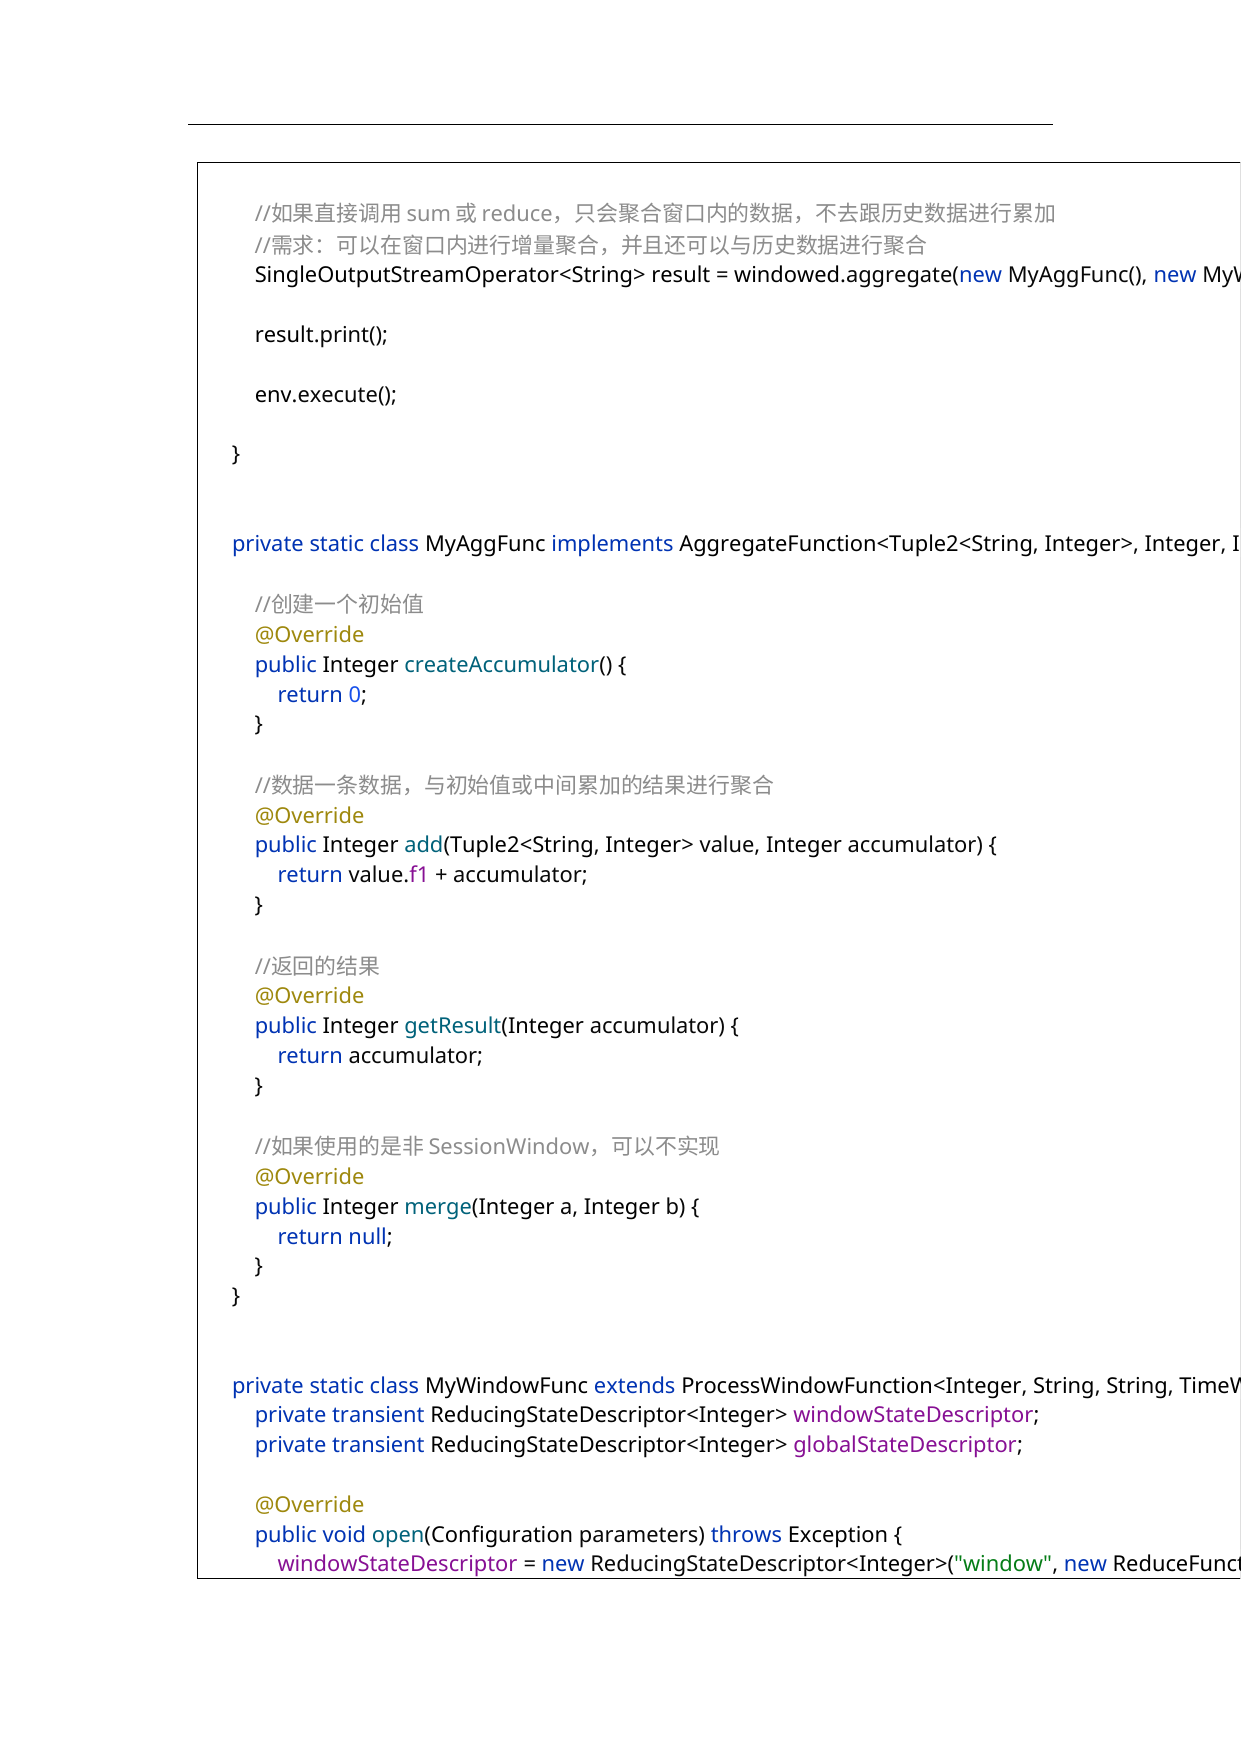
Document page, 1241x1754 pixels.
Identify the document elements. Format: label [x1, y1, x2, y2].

table_header [198, 163, 1240, 1578]
